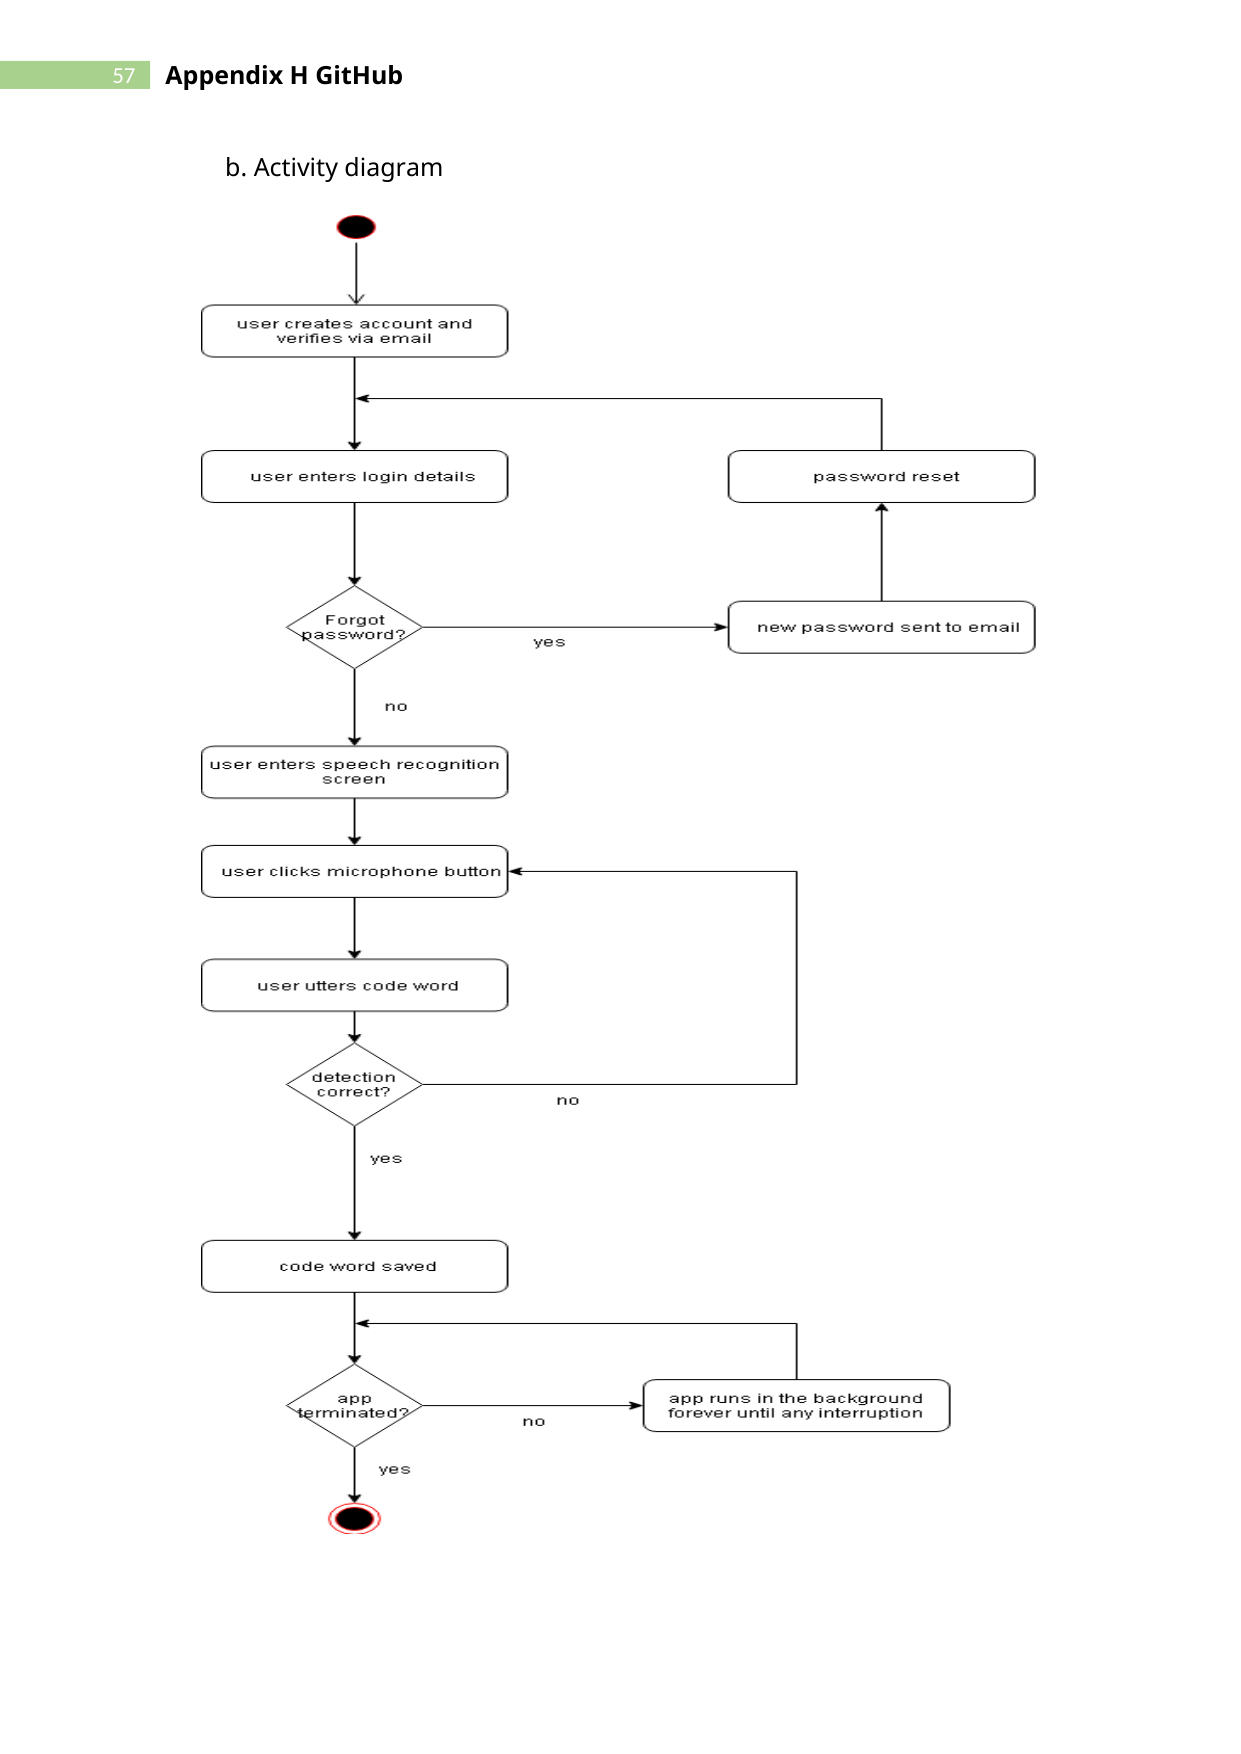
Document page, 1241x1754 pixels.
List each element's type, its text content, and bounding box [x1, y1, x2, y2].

picture [201, 211, 1036, 1532]
text Activity diagram [225, 150, 1090, 184]
